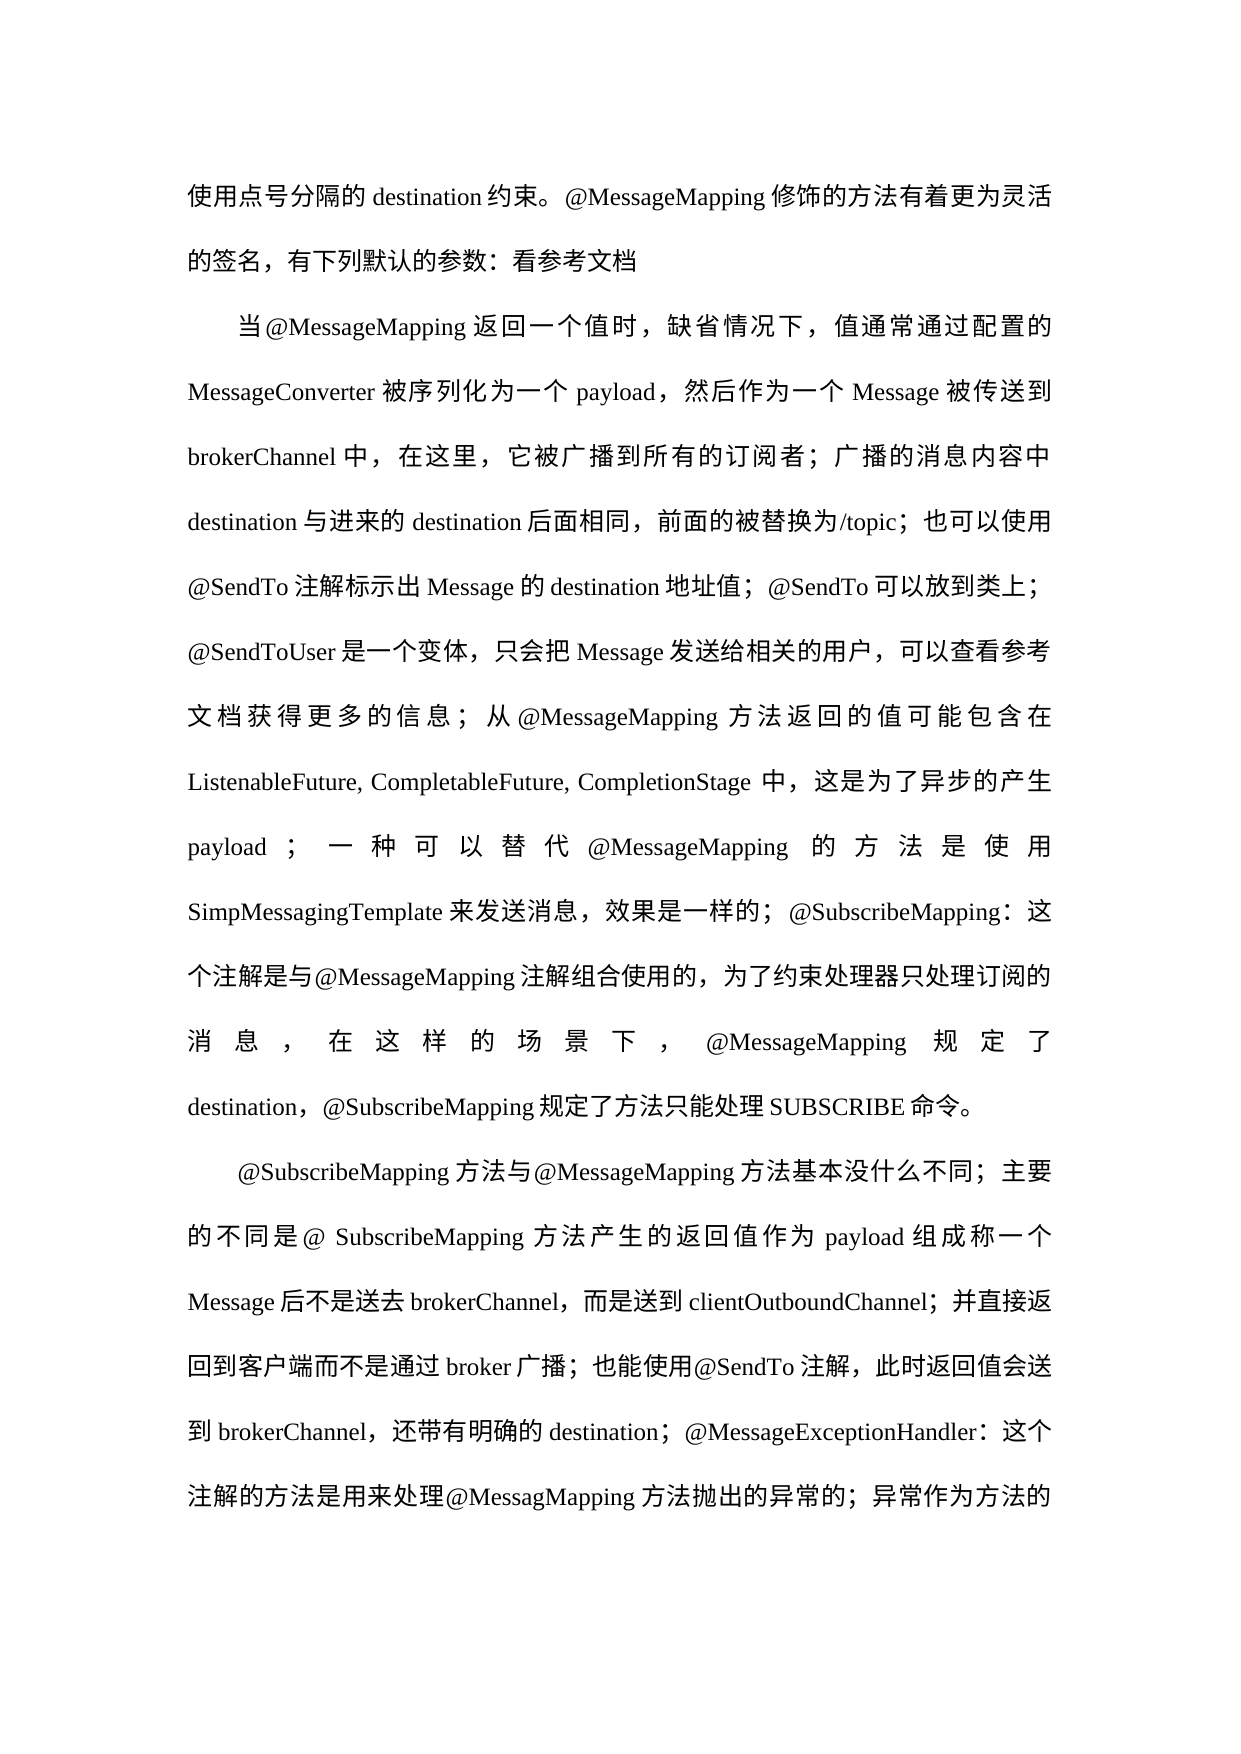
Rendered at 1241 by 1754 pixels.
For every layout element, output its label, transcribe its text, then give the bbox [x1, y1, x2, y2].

text 当@MessageMapping返回一个值时，缺省情况下，值通常通过配置的MessageConverter被序列化为一个payload，然后作为一个Message被传送到brokerChannel中，在这里，它被广播到所有的订阅者；广播的消息内容中destination与进来的destination后面相同，前面的被替换为/topic；也可以使用@SendTo注解标示出Message的destination地址值；@SendTo可以放到类上；@SendToUser是一个变体，只会把Message发送给相关的用户，可以查看参考文档获得更多的信息；从@MessageMapping方法返回的值可能包含在ListenableFuture, CompletableFuture, CompletionStage 中，这是为了异步的产生payload；一种可以替代@MessageMapping的方法是使用SimpMessagingTemplate来发送消息，效果是一样的；@SubscribeMapping：这个注解是与@MessageMapping注解组合使用的，为了约束处理器只处理订阅的消息，在这样的场景下，@MessageMapping规定了destination，@SubscribeMapping规定了方法只能处理SUBSCRIBE命令。 [187, 292, 1053, 1137]
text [187, 162, 1053, 292]
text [187, 1137, 1053, 1527]
